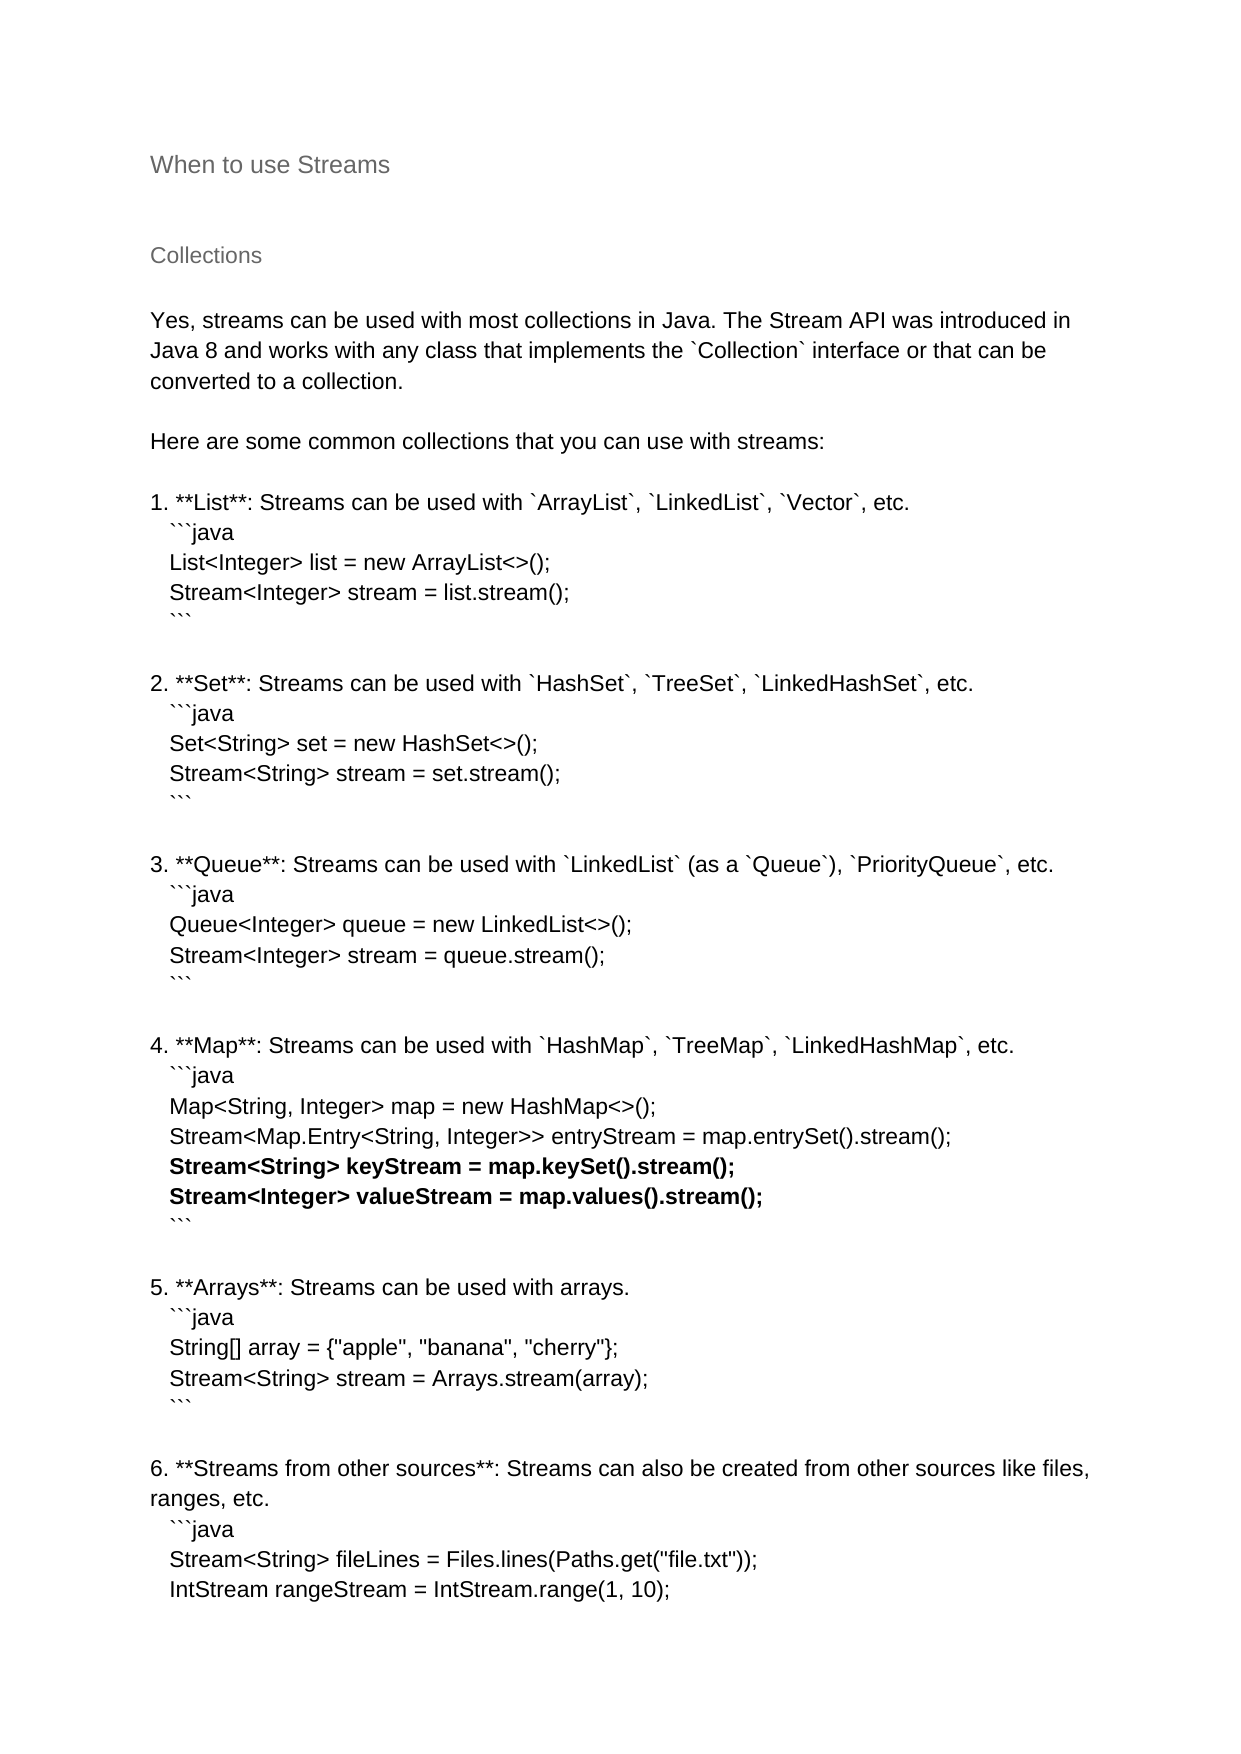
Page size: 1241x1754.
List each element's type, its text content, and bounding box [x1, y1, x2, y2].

text ``` [150, 791, 1090, 817]
text IntStream rangeStream = IntStream.range(1, 10); [150, 1576, 1090, 1602]
text List<Integer> list = new ArrayList<>(); [150, 549, 1090, 575]
text 1. **List**: Streams can be used with `ArrayList`, `LinkedList`, `Vector`, etc. [150, 488, 1090, 515]
subtitle Collections [150, 242, 1090, 269]
text 4. **Map**: Streams can be used with `HashMap`, `TreeMap`, `LinkedHashMap`, etc. [150, 1032, 1090, 1058]
text Set<String> set = new HashSet<>(); [150, 730, 1090, 756]
text 6. **Streams from other sources**: Streams can also be created from other sources like files, ranges, etc. [150, 1455, 1090, 1512]
text Queue<Integer> queue = new LinkedList<>(); [150, 911, 1090, 938]
text ``` [150, 609, 1090, 636]
text ``` [150, 1213, 1090, 1240]
text Map<String, Integer> map = new HashMap<>(); [150, 1093, 1090, 1119]
text Stream<String> stream = set.stream(); [150, 760, 1090, 787]
text 3. **Queue**: Streams can be used with `LinkedList` (as a `Queue`), `PriorityQueue`, etc. [150, 851, 1090, 877]
text ``` [150, 972, 1090, 998]
text Here are some common collections that you can use with streams: [150, 428, 1090, 454]
text ```java [150, 1304, 1090, 1330]
text Stream<String> fileLines = Files.lines(Paths.get("file.txt")); [150, 1546, 1090, 1572]
text 2. **Set**: Streams can be used with `HashSet`, `TreeSet`, `LinkedHashSet`, etc. [150, 670, 1090, 696]
text Yes, streams can be used with most collections in Java. The Stream API was introduced in Java 8 and works with any class that implements the `Collection` interface or that can be converted to a collection. [150, 307, 1090, 394]
text ```java [150, 1062, 1090, 1089]
text String[] array = {"apple", "banana", "cherry"}; [150, 1334, 1090, 1361]
text Stream<Integer> stream = list.stream(); [150, 579, 1090, 605]
subtitle When to use Streams [150, 150, 1090, 179]
text Stream<Integer> stream = queue.stream(); [150, 942, 1090, 968]
text ```java [150, 1516, 1090, 1542]
text Stream<String> stream = Arrays.stream(array); [150, 1364, 1090, 1391]
text 5. **Arrays**: Streams can be used with arrays. [150, 1274, 1090, 1300]
text Stream<String> keyStream = map.keySet().stream(); [150, 1153, 1090, 1179]
text Stream<Map.Entry<String, Integer>> entryStream = map.entrySet().stream(); [150, 1123, 1090, 1149]
text ```java [150, 881, 1090, 907]
text ```java [150, 519, 1090, 545]
text Stream<Integer> valueStream = map.values().stream(); [150, 1183, 1090, 1209]
text ``` [150, 1395, 1090, 1421]
text ```java [150, 700, 1090, 726]
